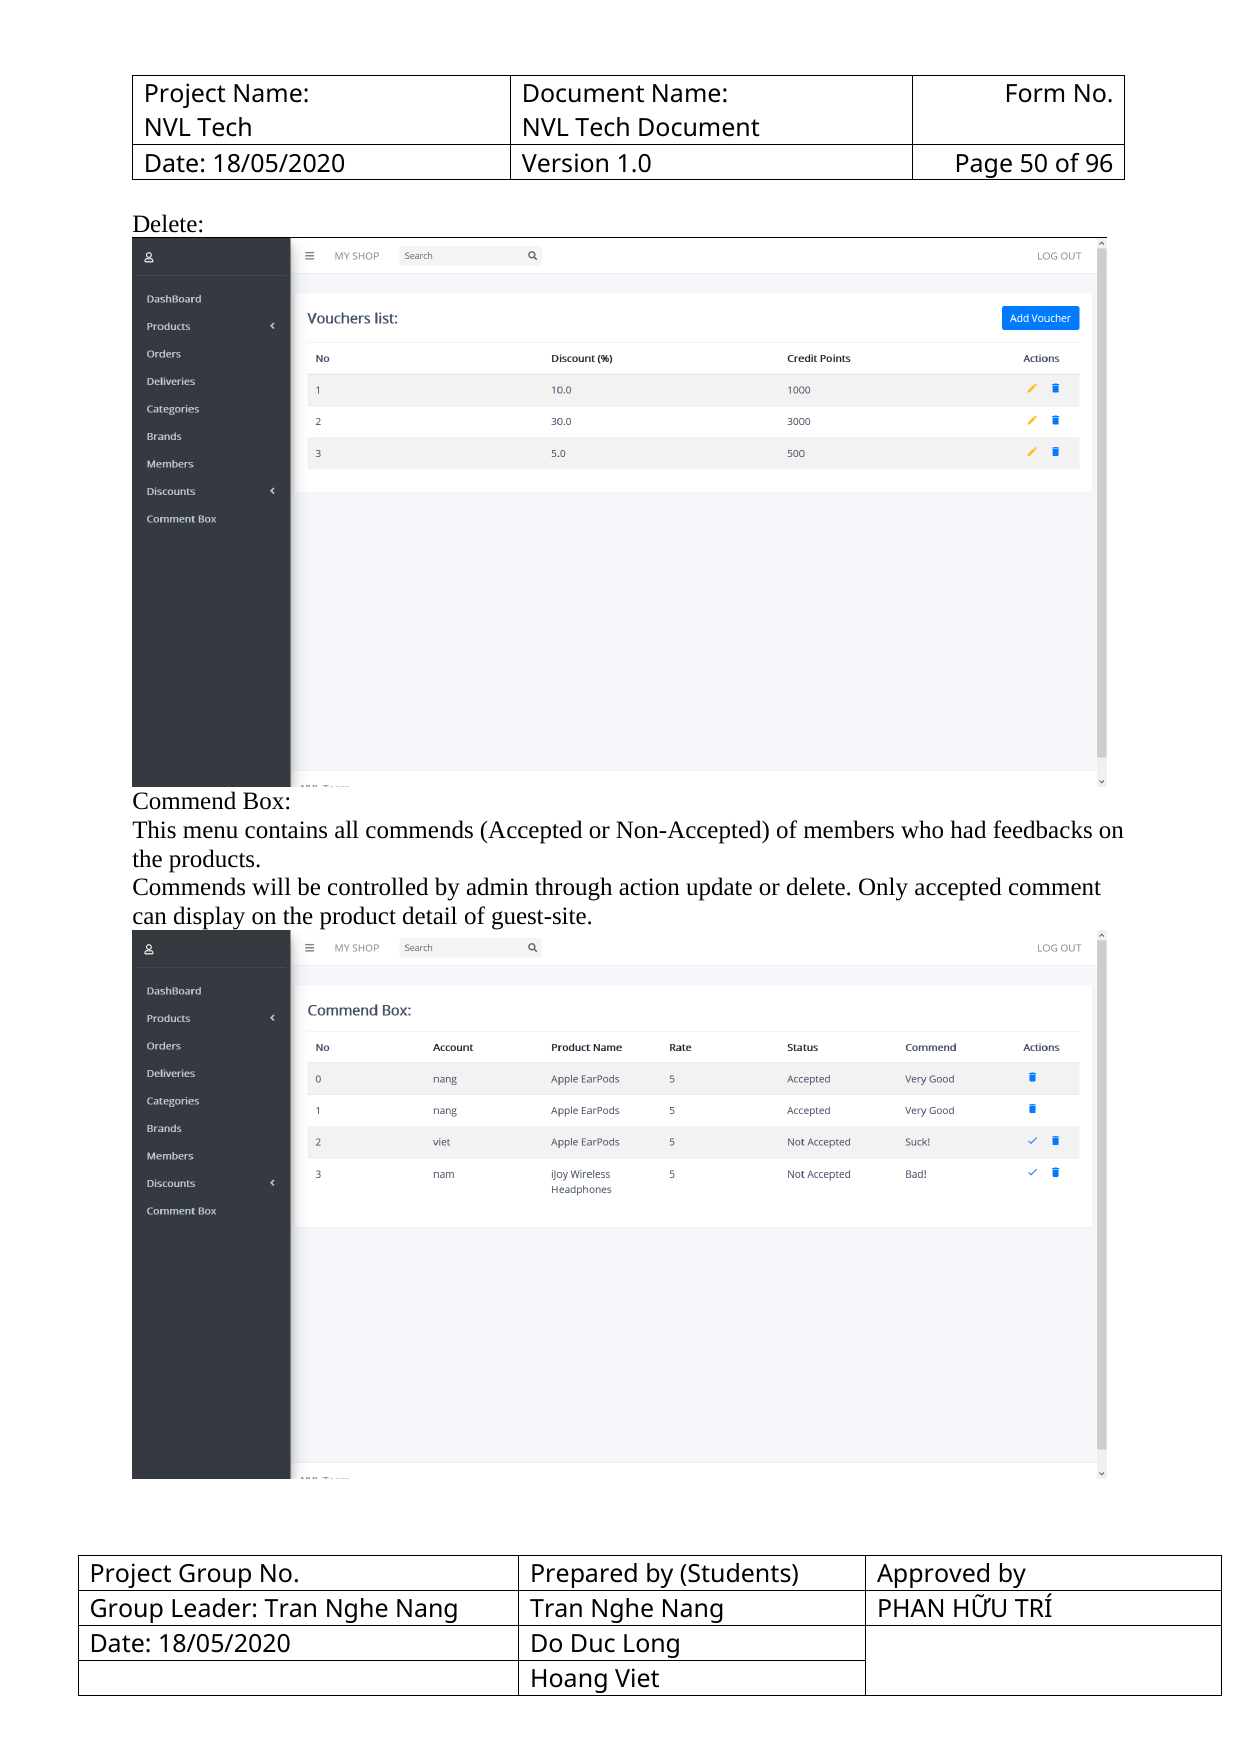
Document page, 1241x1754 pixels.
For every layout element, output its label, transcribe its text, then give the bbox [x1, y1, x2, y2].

picture [132, 930, 1107, 1479]
text Delete: [132, 209, 1125, 238]
text This menu contains all commends (Accepted or Non-Accepted) of members who had feedbacks on the products. [132, 815, 1125, 872]
picture [132, 237, 1107, 787]
text Commends will be controlled by admin through action update or delete. Only accepted comment can display on the product detail of guest-site. [132, 872, 1125, 930]
text Commend Box: [132, 786, 1125, 815]
